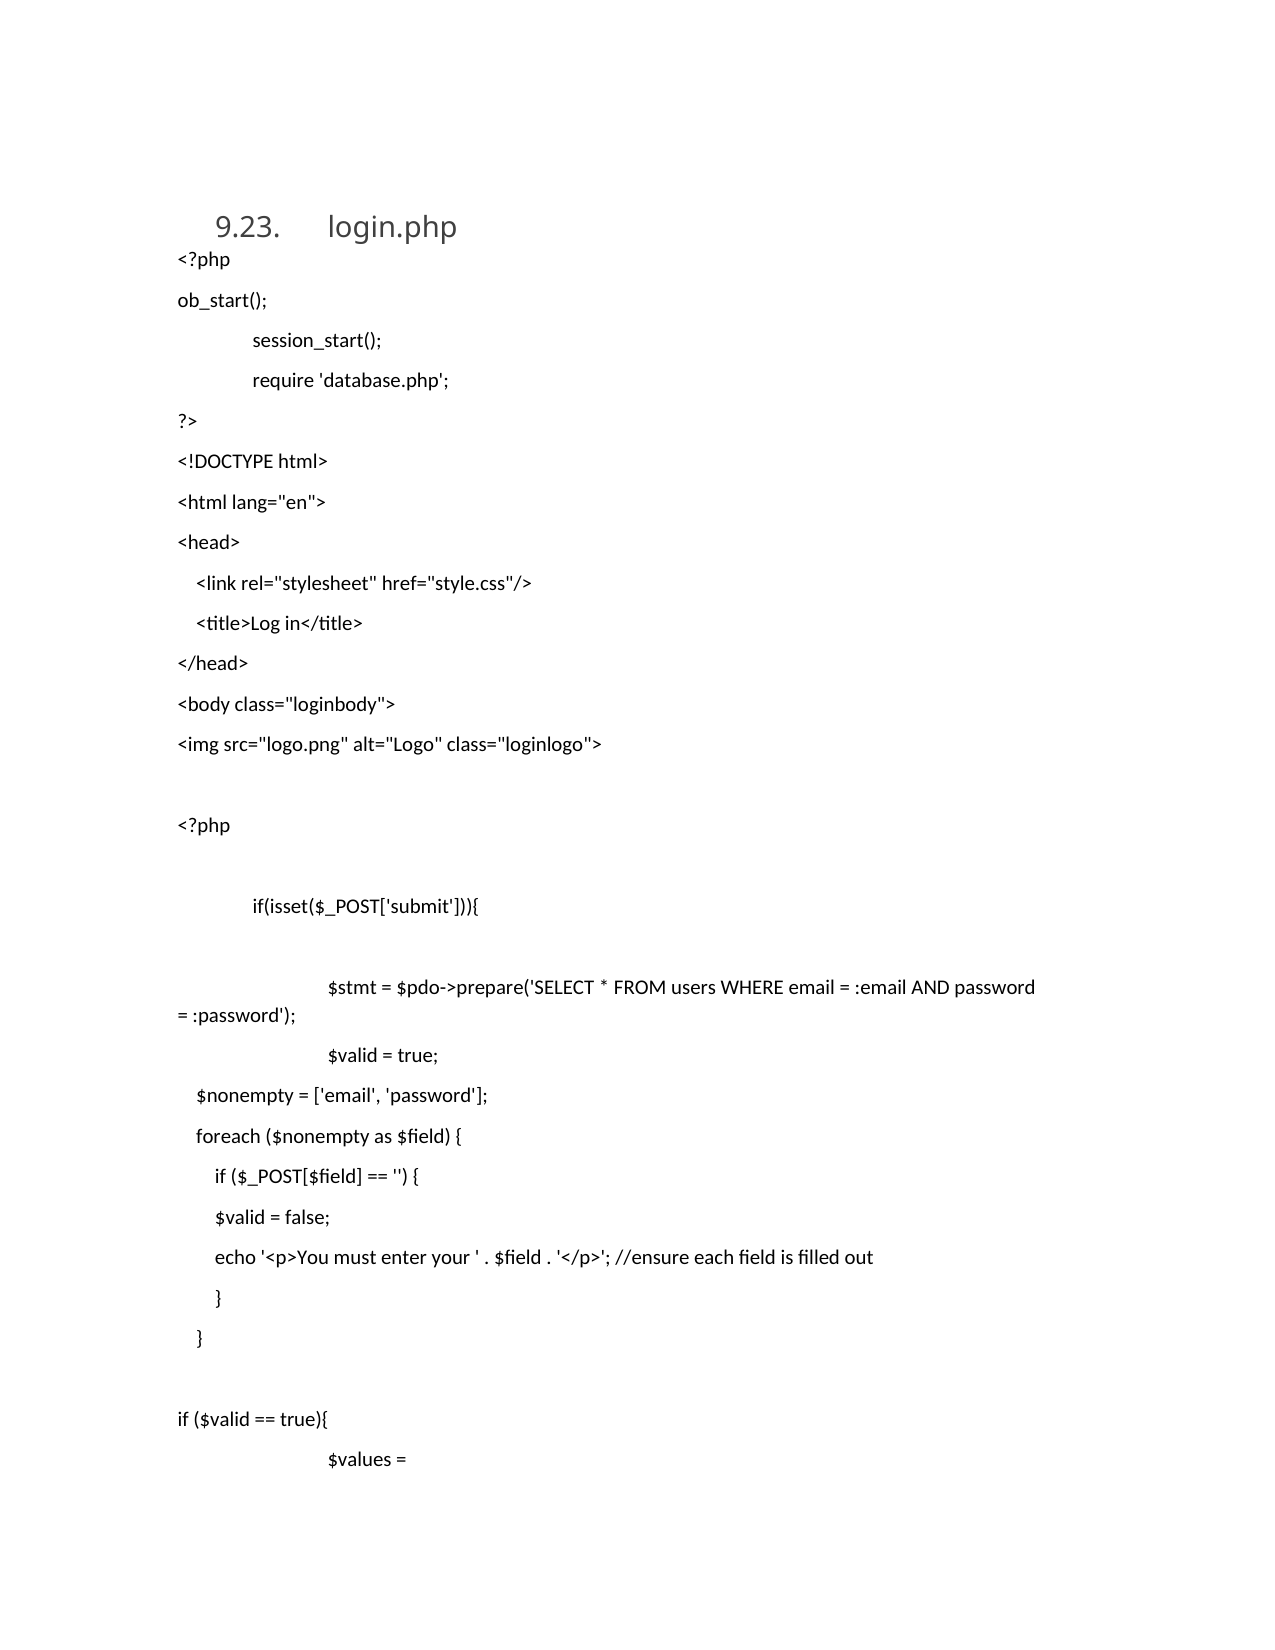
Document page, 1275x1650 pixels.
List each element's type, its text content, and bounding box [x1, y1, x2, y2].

text $valid = true; [177, 1042, 1098, 1068]
text ob_start(); [177, 287, 1098, 312]
text if(isset($_POST['submit'])){ [177, 893, 1098, 918]
text echo '<p>You must enter your ' . $field . '</p>'; //ensure each field is filled out [177, 1244, 1098, 1270]
text if ($valid == true){ [177, 1406, 1098, 1431]
text if ($_POST[$field] == '') { [177, 1163, 1098, 1189]
text <head> [177, 529, 1098, 555]
text <!DOCTYPE html> [177, 448, 1098, 474]
text <title>Log in</title> [177, 610, 1098, 636]
text } [177, 1285, 1098, 1310]
text </head> [177, 651, 1098, 676]
text <html lang="en"> [177, 489, 1098, 514]
text <link rel="stylesheet" href="style.css"/> [177, 570, 1098, 595]
text foreach ($nonempty as $field) { [177, 1123, 1098, 1148]
text require 'database.php'; [177, 368, 1098, 393]
text $stmt = $pdo->prepare('SELECT * FROM users WHERE email = :email AND password = :password'); [177, 974, 1098, 1027]
text <body class="loginbody"> [177, 691, 1098, 716]
text <img src="logo.png" alt="Logo" class="loginlogo"> [177, 731, 1098, 757]
subtitle login.php [215, 207, 1098, 246]
text } [177, 1325, 1098, 1351]
text $valid = false; [177, 1204, 1098, 1229]
text $nonempty = ['email', 'password']; [177, 1083, 1098, 1108]
text <?php [177, 812, 1098, 838]
text $values = [177, 1446, 1098, 1472]
text session_start(); [177, 327, 1098, 353]
text <?php [177, 246, 1098, 272]
text ?> [177, 408, 1098, 433]
